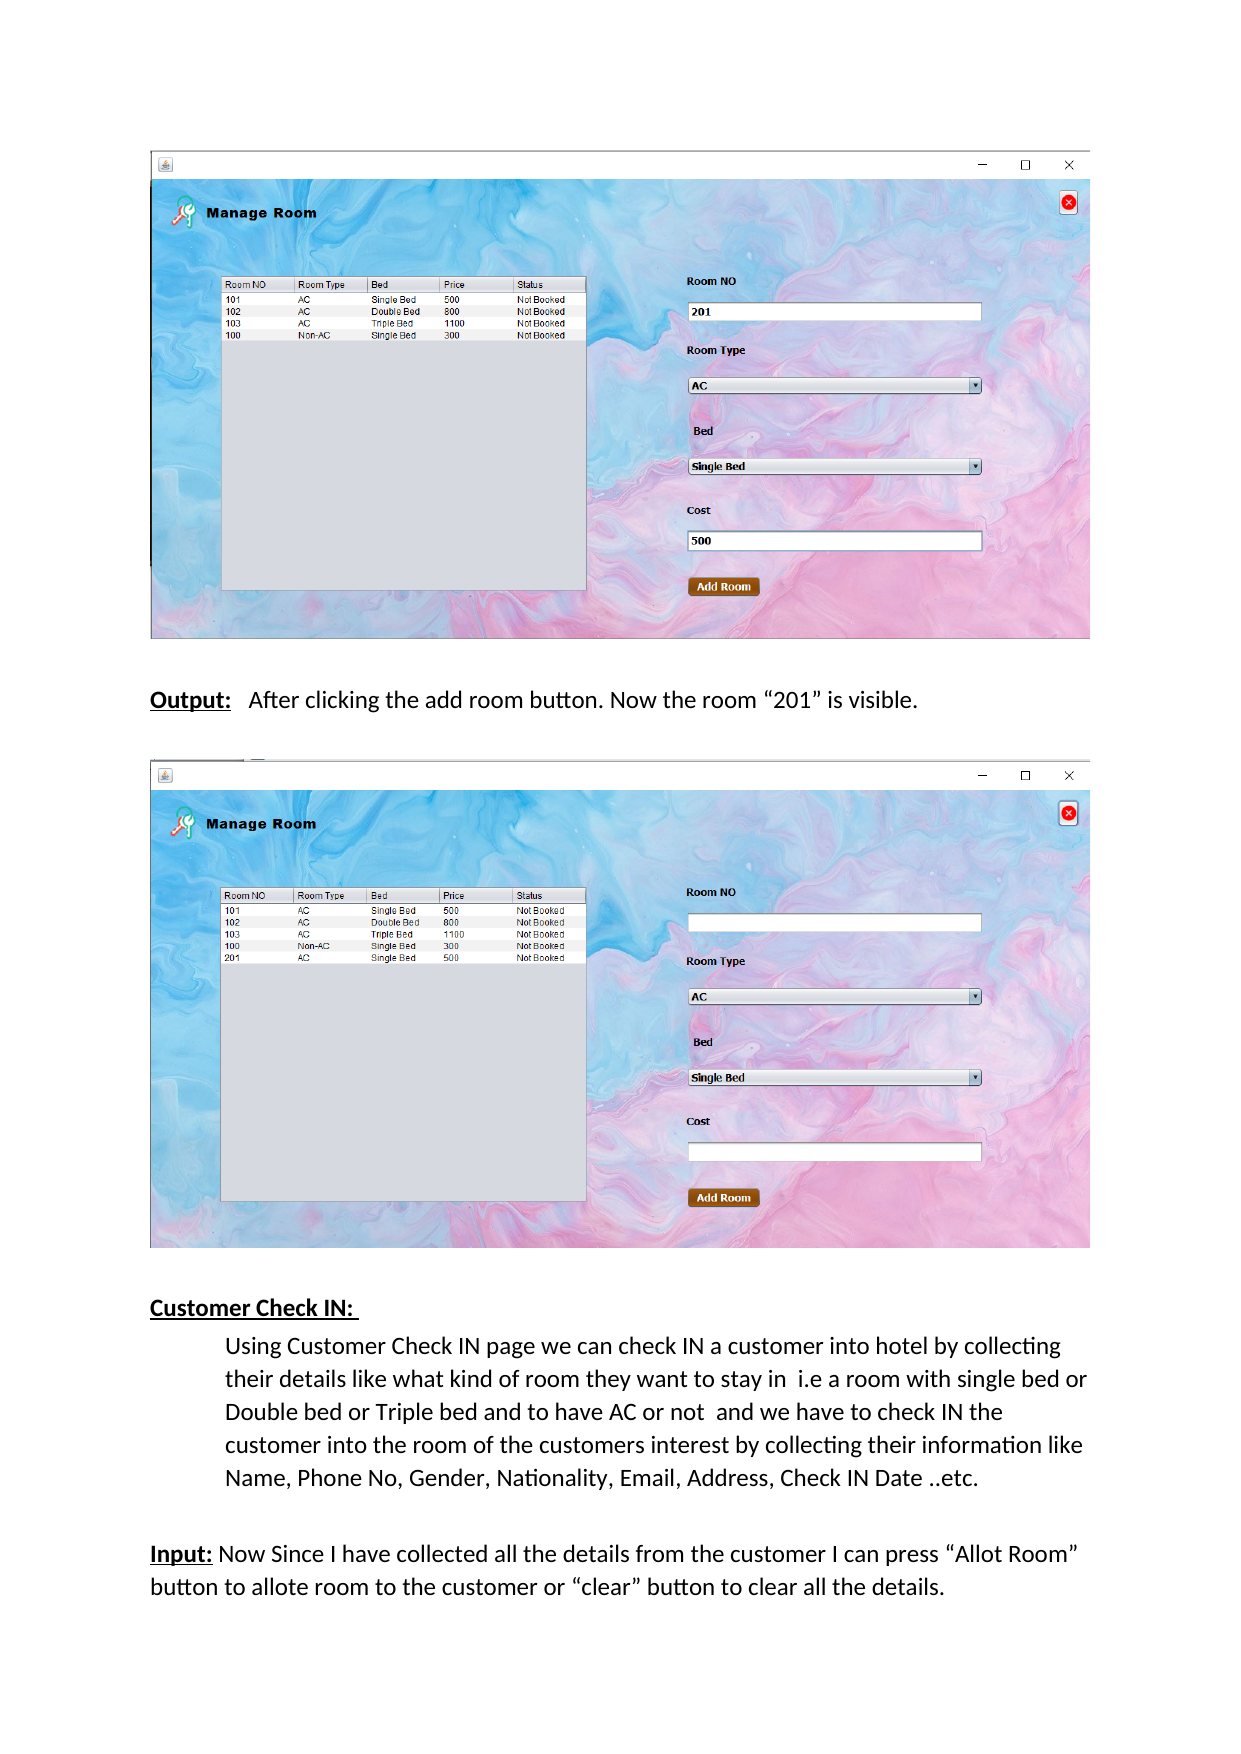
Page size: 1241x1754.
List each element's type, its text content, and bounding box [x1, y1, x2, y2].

picture [150, 759, 1091, 1248]
text Customer Check IN: [150, 1292, 1090, 1323]
text Using Customer Check IN page we can check IN a customer into hotel by collecting their details like what kind of room they want to stay in i.e a room with single bed or Double bed or Triple bed and to have AC or not and we have to check IN the customer into the room of the customers interest by collecting their information like Name, Phone No, Gender, Nationality, Email, Address, Check IN Date ..etc. [225, 1330, 1090, 1492]
text Input: Now Since I have collected all the details from the customer I can press “Allot Room” button to allote room to the customer or “clear” button to clear all the details. [150, 1538, 1090, 1601]
text Output: After clicking the add room button. Now the room “201” is visible. [150, 684, 1090, 714]
picture [150, 150, 1091, 639]
